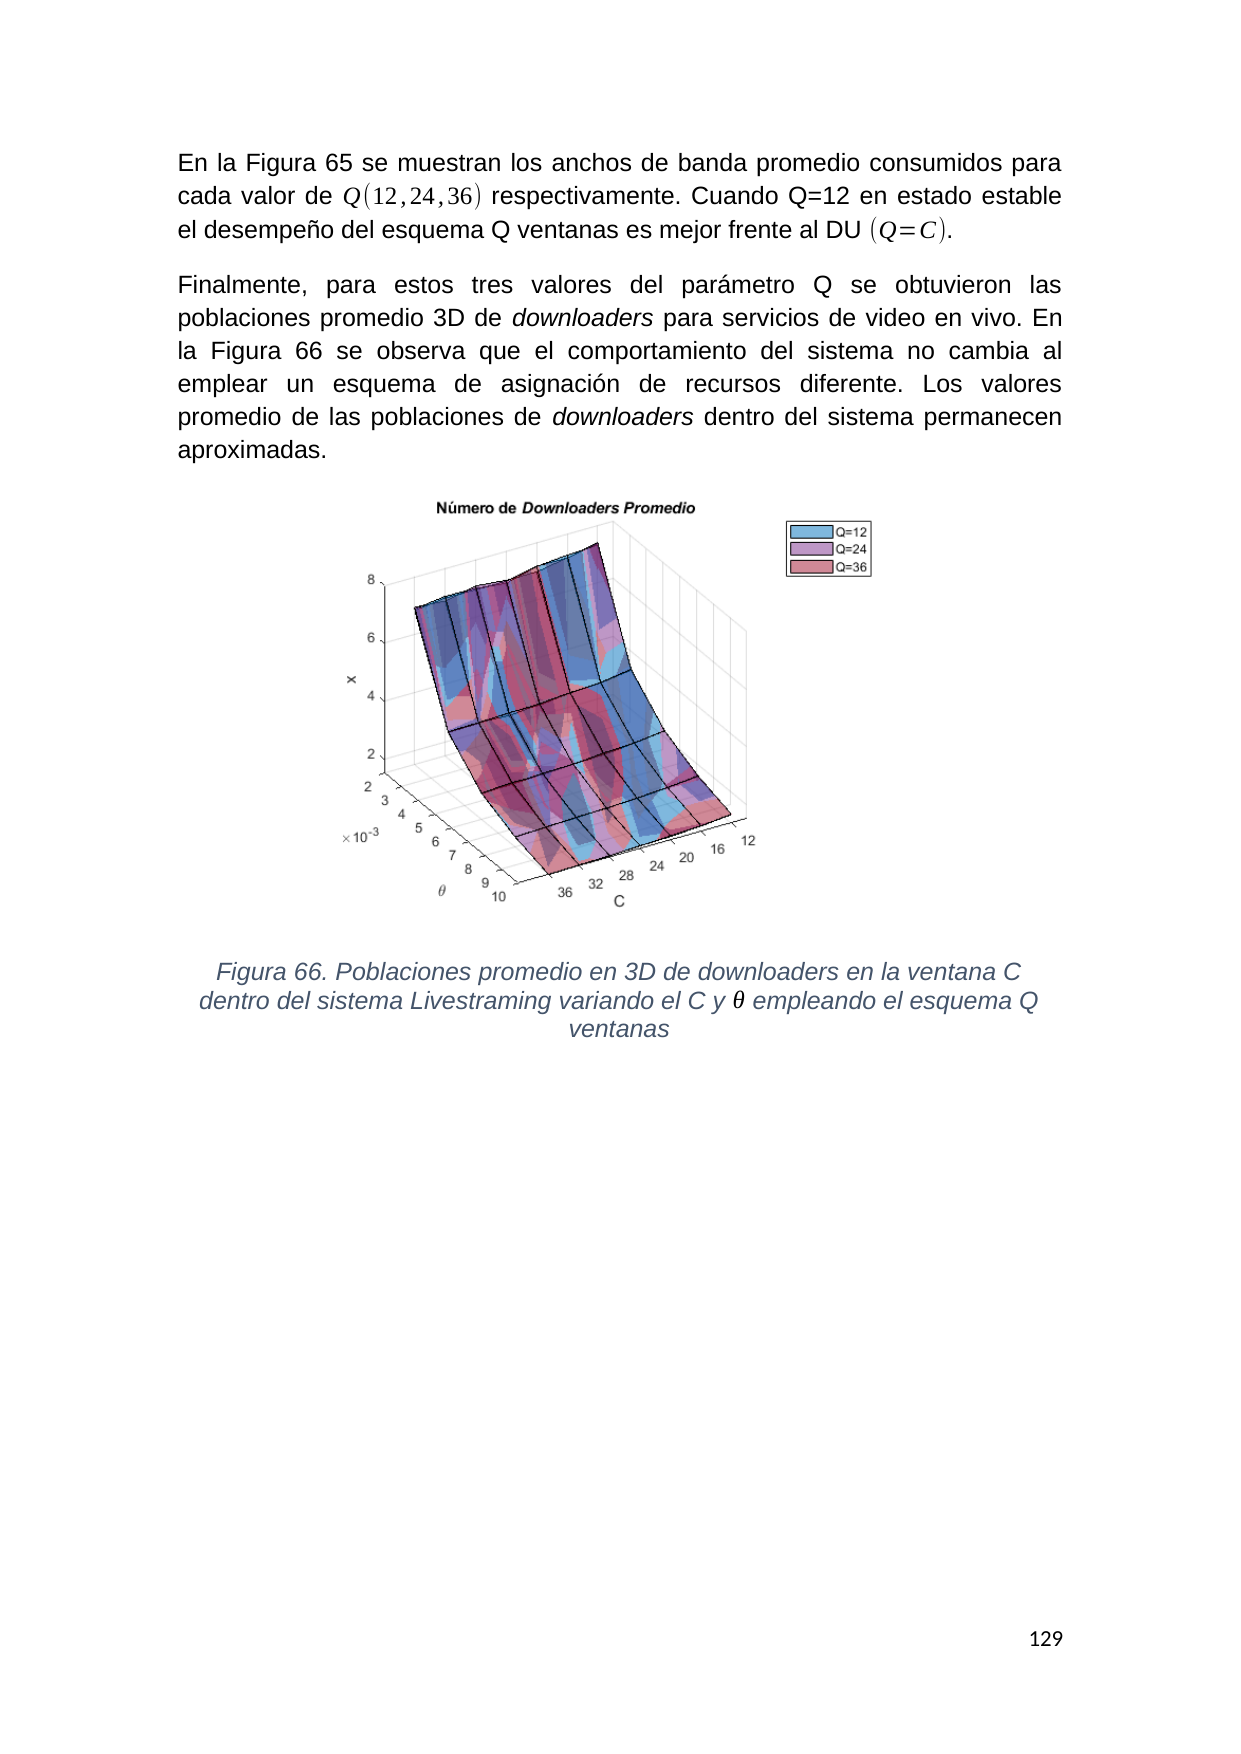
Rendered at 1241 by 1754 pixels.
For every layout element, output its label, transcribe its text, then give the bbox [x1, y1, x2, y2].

text Figura 66. Poblaciones promedio en 3D de downloaders en la ventana C dentro del sistema Livestraming variando el C y empleando el esquema Q ventanas [177, 957, 1063, 1043]
text Finalmente, para estos tres valores del parámetro Q se obtuvieron las poblaciones promedio 3D de downloaders para servicios de video en vivo. En la Figura 66 se observa que el comportamiento del sistema no cambia al emplear un esquema de asignación de recursos diferente. Los valores promedio de las poblaciones de downloaders dentro del sistema permanecen aproximadas. [177, 270, 1063, 464]
text En la Figura 65 se muestran los anchos de banda promedio consumidos para cada valor de respectivamente. Cuando Q=12 en estado estable el desempeño del esquema Q ventanas es mejor frente al DU . [177, 148, 1063, 245]
picture [325, 488, 916, 932]
